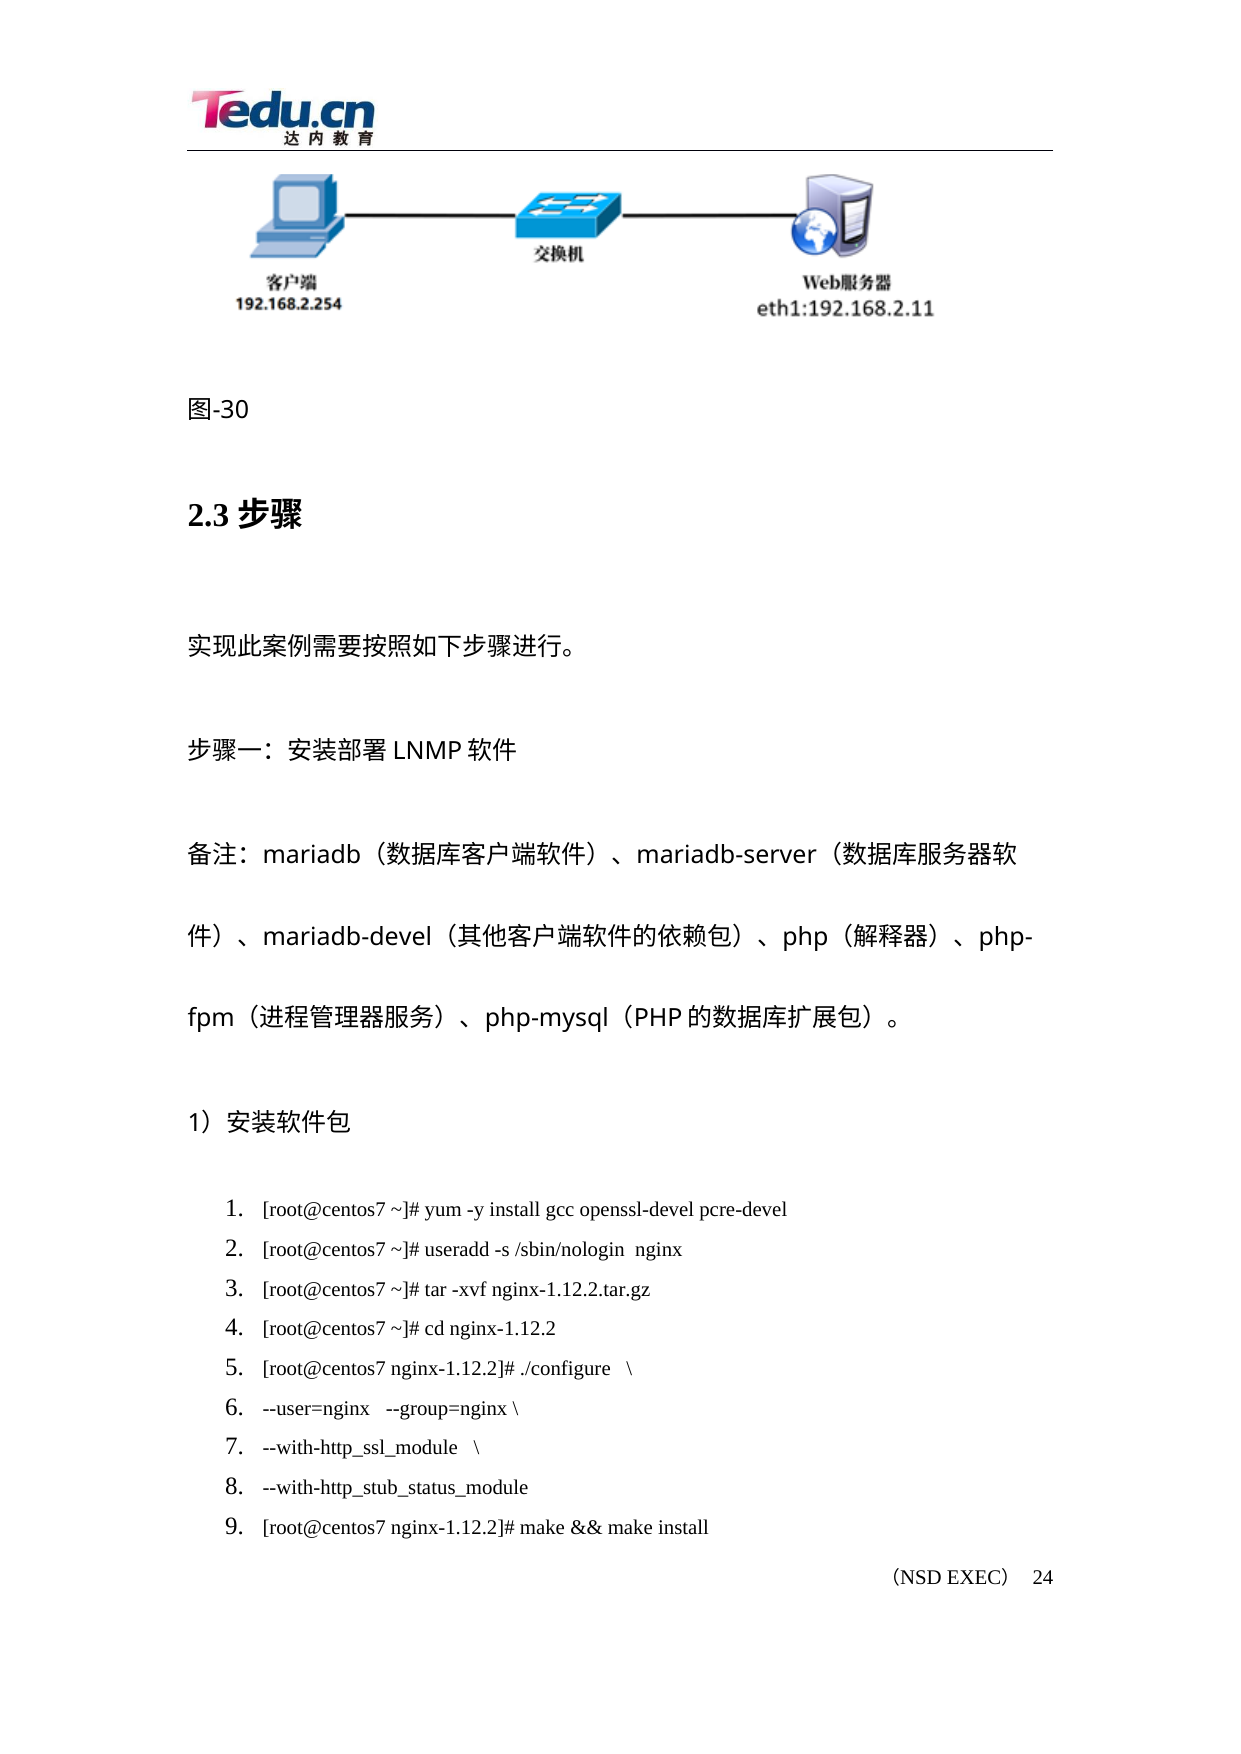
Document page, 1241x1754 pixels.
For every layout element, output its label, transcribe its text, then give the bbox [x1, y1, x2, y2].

list [root@centos7 ~]# yum -y install gcc openssl-devel pcre-devel [225, 1191, 1053, 1224]
text 步骤一：安装部署LNMP软件 [187, 715, 1053, 783]
list [root@centos7 ~]# cd nginx-1.12.2 [225, 1310, 1053, 1344]
text 1）安装软件包 [187, 1086, 1053, 1154]
list [root@centos7 nginx-1.12.2]# ./configure \ [225, 1349, 1053, 1383]
text 实现此案例需要按照如下步骤进行。 [187, 611, 1053, 678]
list --with-http_stub_status_module [225, 1468, 1053, 1502]
list --user=nginx --group=nginx \ [225, 1389, 1053, 1423]
picture [187, 174, 950, 337]
list [root@centos7 ~]# useradd -s /sbin/nologin nginx [225, 1230, 1053, 1264]
list [root@centos7 ~]# tar -xvf nginx-1.12.2.tar.gz [225, 1270, 1053, 1304]
text 备注：mariadb（数据库客户端软件）、mariadb-server（数据库服务器软件）、mariadb-devel（其他客户端软件的依赖包）、php（解释器）、php-fpm（进程管理器服务）、php-mysql（PHP的数据库扩展包）。 [187, 819, 1053, 1050]
list --with-http_ssl_module \ [225, 1429, 1053, 1463]
list [root@centos7 nginx-1.12.2]# make && make install [225, 1508, 1053, 1542]
picture [187, 88, 379, 148]
text 图-30 [187, 374, 1053, 442]
subtitle 2.3 步骤 [187, 478, 1053, 546]
